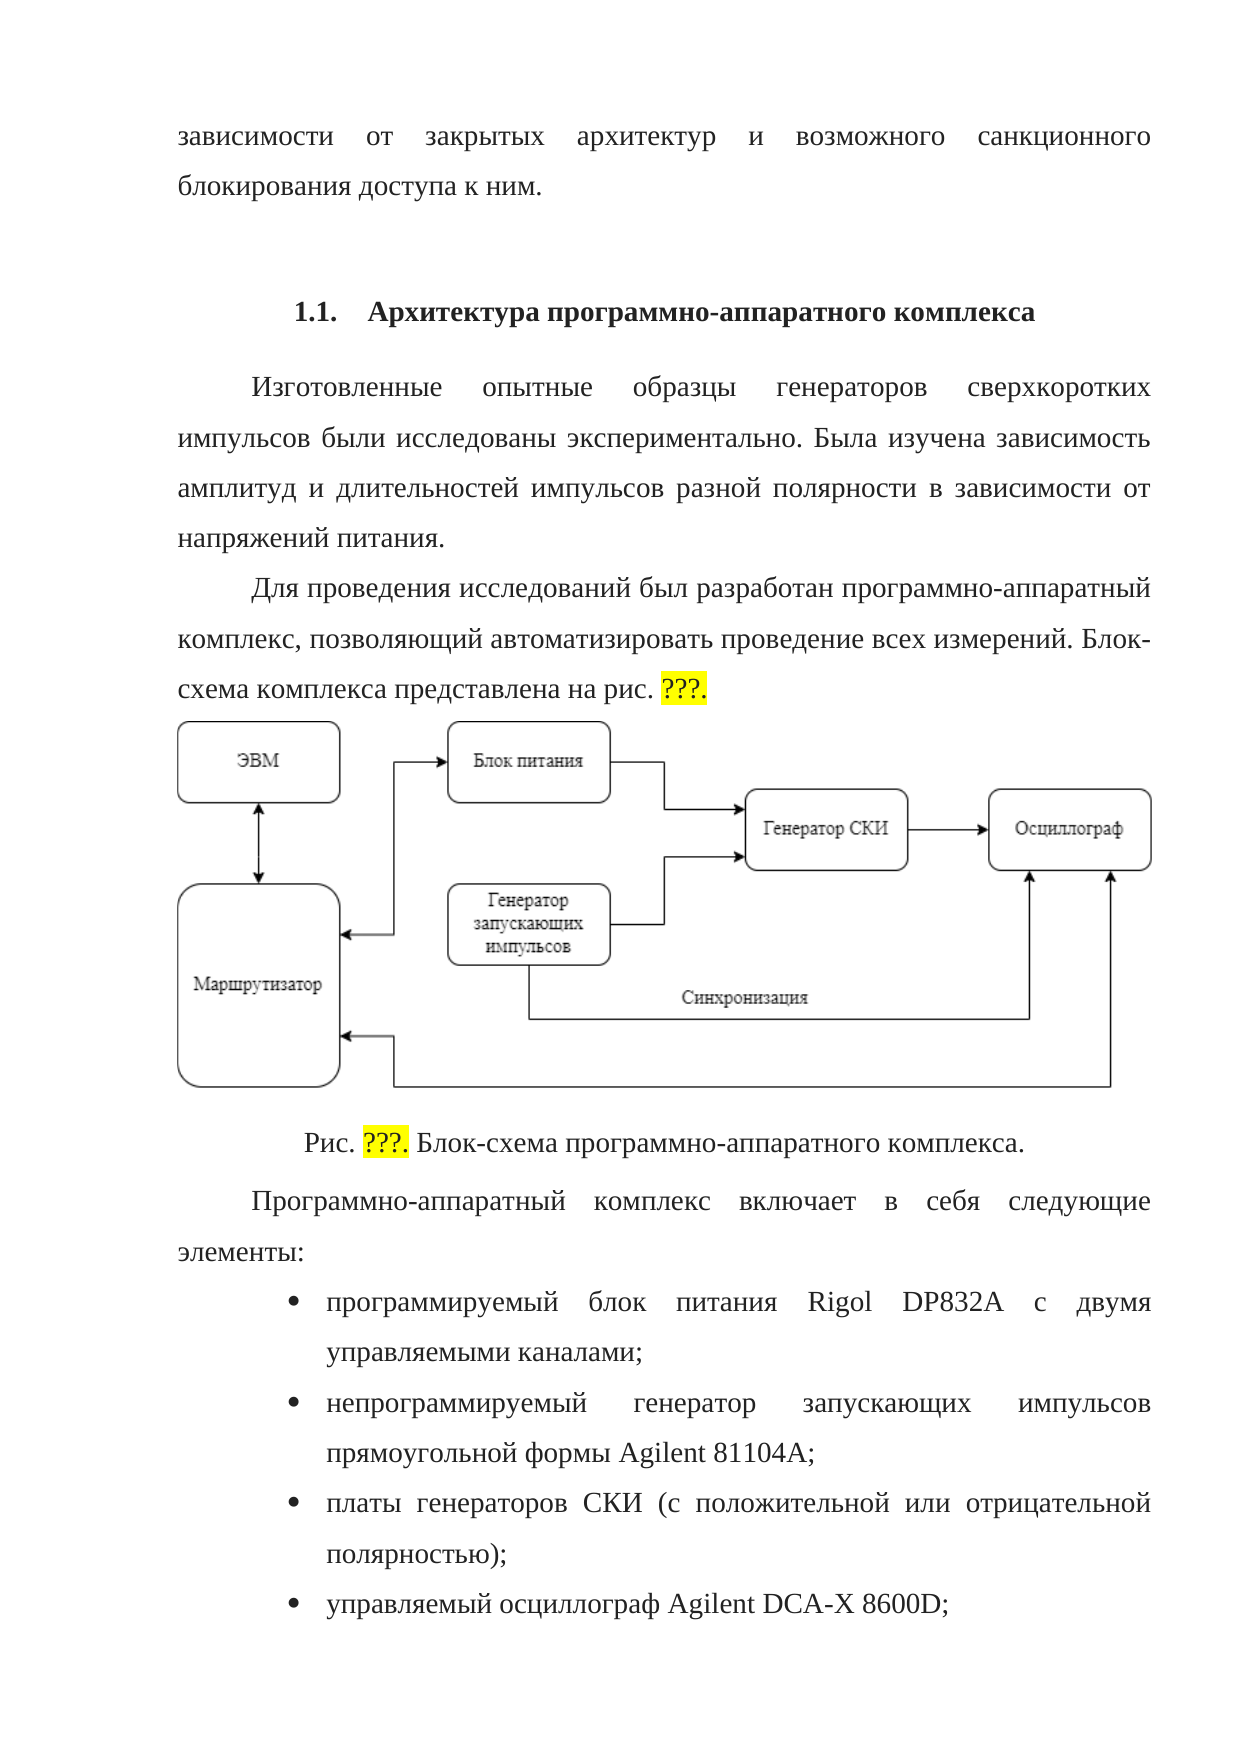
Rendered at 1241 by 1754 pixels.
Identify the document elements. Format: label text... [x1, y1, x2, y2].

list управляемый осциллограф Agilent DCA-X 8600D; [288, 1586, 1152, 1620]
text Рис. ???. Блок-схема программно-аппаратного комплекса. [409, 1125, 1152, 1158]
text Рис. ???. Блок-схема программно-аппаратного комплекса. [177, 1125, 363, 1158]
text Изготовленные опытные образцы генераторов сверхкоротких импульсов были исследованы экспериментально. Была изучена зависимость амплитуд и длительностей импульсов разной полярности в зависимости от напряжений питания. [177, 369, 1152, 554]
text Программно-аппаратный комплекс включает в себя следующие элементы: [177, 1183, 1152, 1267]
list непрограммируемый генератор запускающих импульсов прямоугольной формы Agilent 81104A; [288, 1385, 1152, 1469]
list платы генераторов СКИ (с положительной или отрицательной полярностью); [288, 1486, 1152, 1569]
picture [177, 721, 1152, 1100]
text Для проведения исследований был разработан программно-аппаратный комплекс, позволяющий автоматизировать проведение всех измерений. Блок-схема комплекса представлена на рис. ???. [177, 571, 1152, 705]
subtitle Архитектура программно-аппаратного комплекса [177, 294, 1152, 328]
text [177, 118, 1152, 202]
list программируемый блок питания Rigol DP832A с двумя управляемыми каналами; [288, 1284, 1152, 1368]
